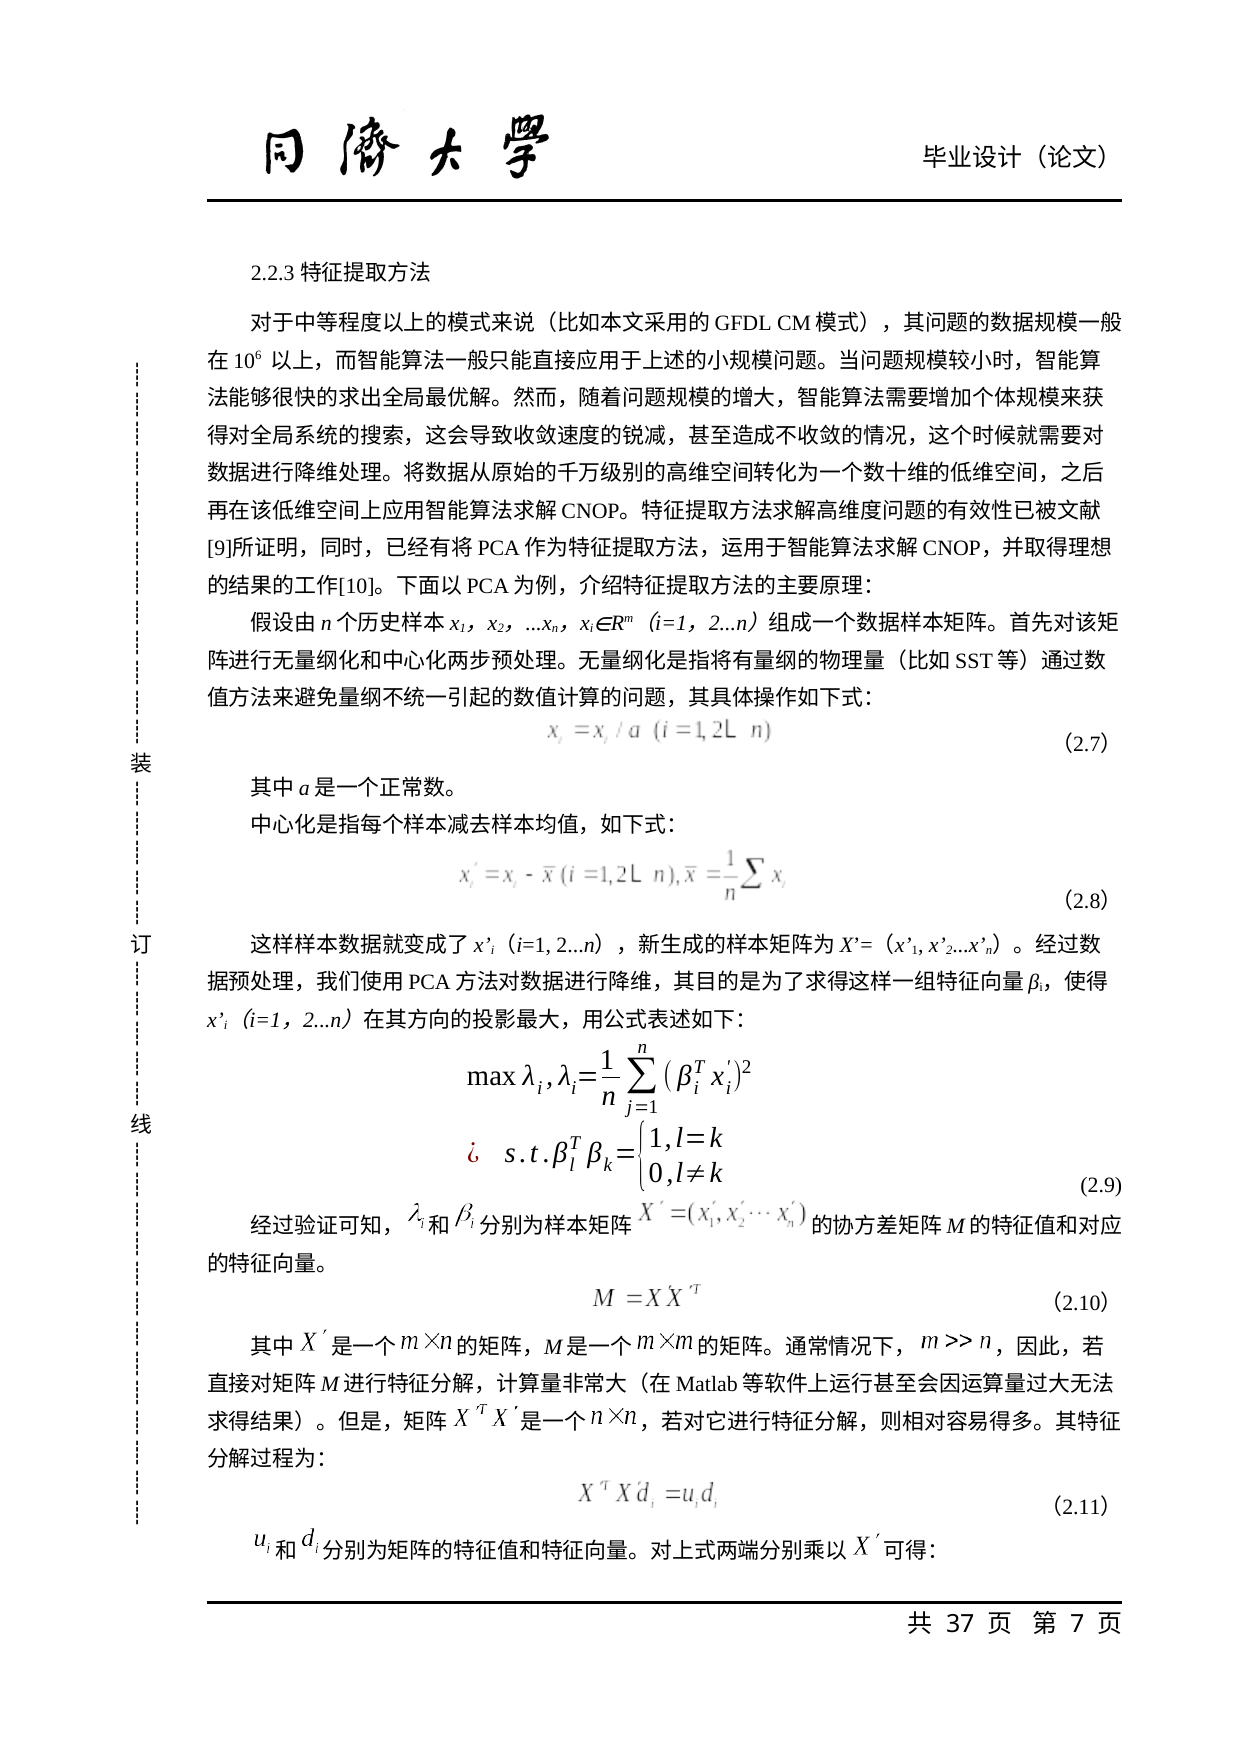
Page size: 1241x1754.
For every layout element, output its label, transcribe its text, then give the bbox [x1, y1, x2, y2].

text 假设由n个历史样本x1，x2，...xn，xi∈Rm（i=1，2...n）组成一个数据样本矩阵。首先对该矩阵进行无量纲化和中心化两步预处理。无量纲化是指将有量纲的物理量（比如SST等）通过数值方法来避免量纲不统一引起的数值计算的问题，其具体操作如下式： [207, 601, 1122, 713]
text （2.7） [207, 713, 1122, 757]
picture [244, 106, 567, 185]
text （2.10） [207, 1278, 1122, 1316]
text (2.9) [207, 1035, 1122, 1197]
text 其中是一个的矩阵，M是一个的矩阵。通常情况下，，因此，若直接对矩阵M进行特征分解，计算量非常大（在Matlab等软件上运行甚至会因运算量过大无法求得结果）。但是，矩阵是一个，若对它进行特征分解，则相对容易得多。其特征分解过程为： [207, 1324, 1122, 1474]
text 其中a是一个正常数。 [207, 765, 1122, 803]
subtitle 2.2.3 特征提取方法 [207, 251, 1122, 288]
text 经过验证可知，和分别为样本矩阵的协方差矩阵M的特征值和对应的特征向量。 [207, 1203, 1122, 1278]
text （2.8） [207, 840, 1122, 914]
text 这样样本数据就变成了x’i（i=1, 2...n），新生成的样本矩阵为X’=（x’1, x’2...x’n）。经过数据预处理，我们使用PCA方法对数据进行降维，其目的是为了求得这样一组特征向量βi，使得x’i（i=1，2...n）在其方向的投影最大，用公式表述如下： [207, 922, 1122, 1035]
text 对于中等程度以上的模式来说（比如本文采用的GFDL CM模式），其问题的数据规模一般在106 以上，而智能算法一般只能直接应用于上述的小规模问题。当问题规模较小时，智能算法能够很快的求出全局最优解。然而，随着问题规模的增大，智能算法需要增加个体规模来获得对全局系统的搜索，这会导致收敛速度的锐减，甚至造成不收敛的情况，这个时候就需要对数据进行降维处理。将数据从原始的千万级别的高维空间转化为一个数十维的低维空间，之后再在该低维空间上应用智能算法求解CNOP。特征提取方法求解高维度问题的有效性已被文献[9]所证明，同时，已经有将PCA作为特征提取方法，运用于智能算法求解CNOP，并取得理想的结果的工作[10]。下面以PCA为例，介绍特征提取方法的主要原理： [207, 301, 1122, 601]
text 中心化是指每个样本减去样本均值，如下式： [207, 803, 1122, 840]
text 和分别为矩阵的特征值和特征向量。对上式两端分别乘以可得： [207, 1529, 1122, 1566]
text （2.11） [207, 1474, 1122, 1521]
